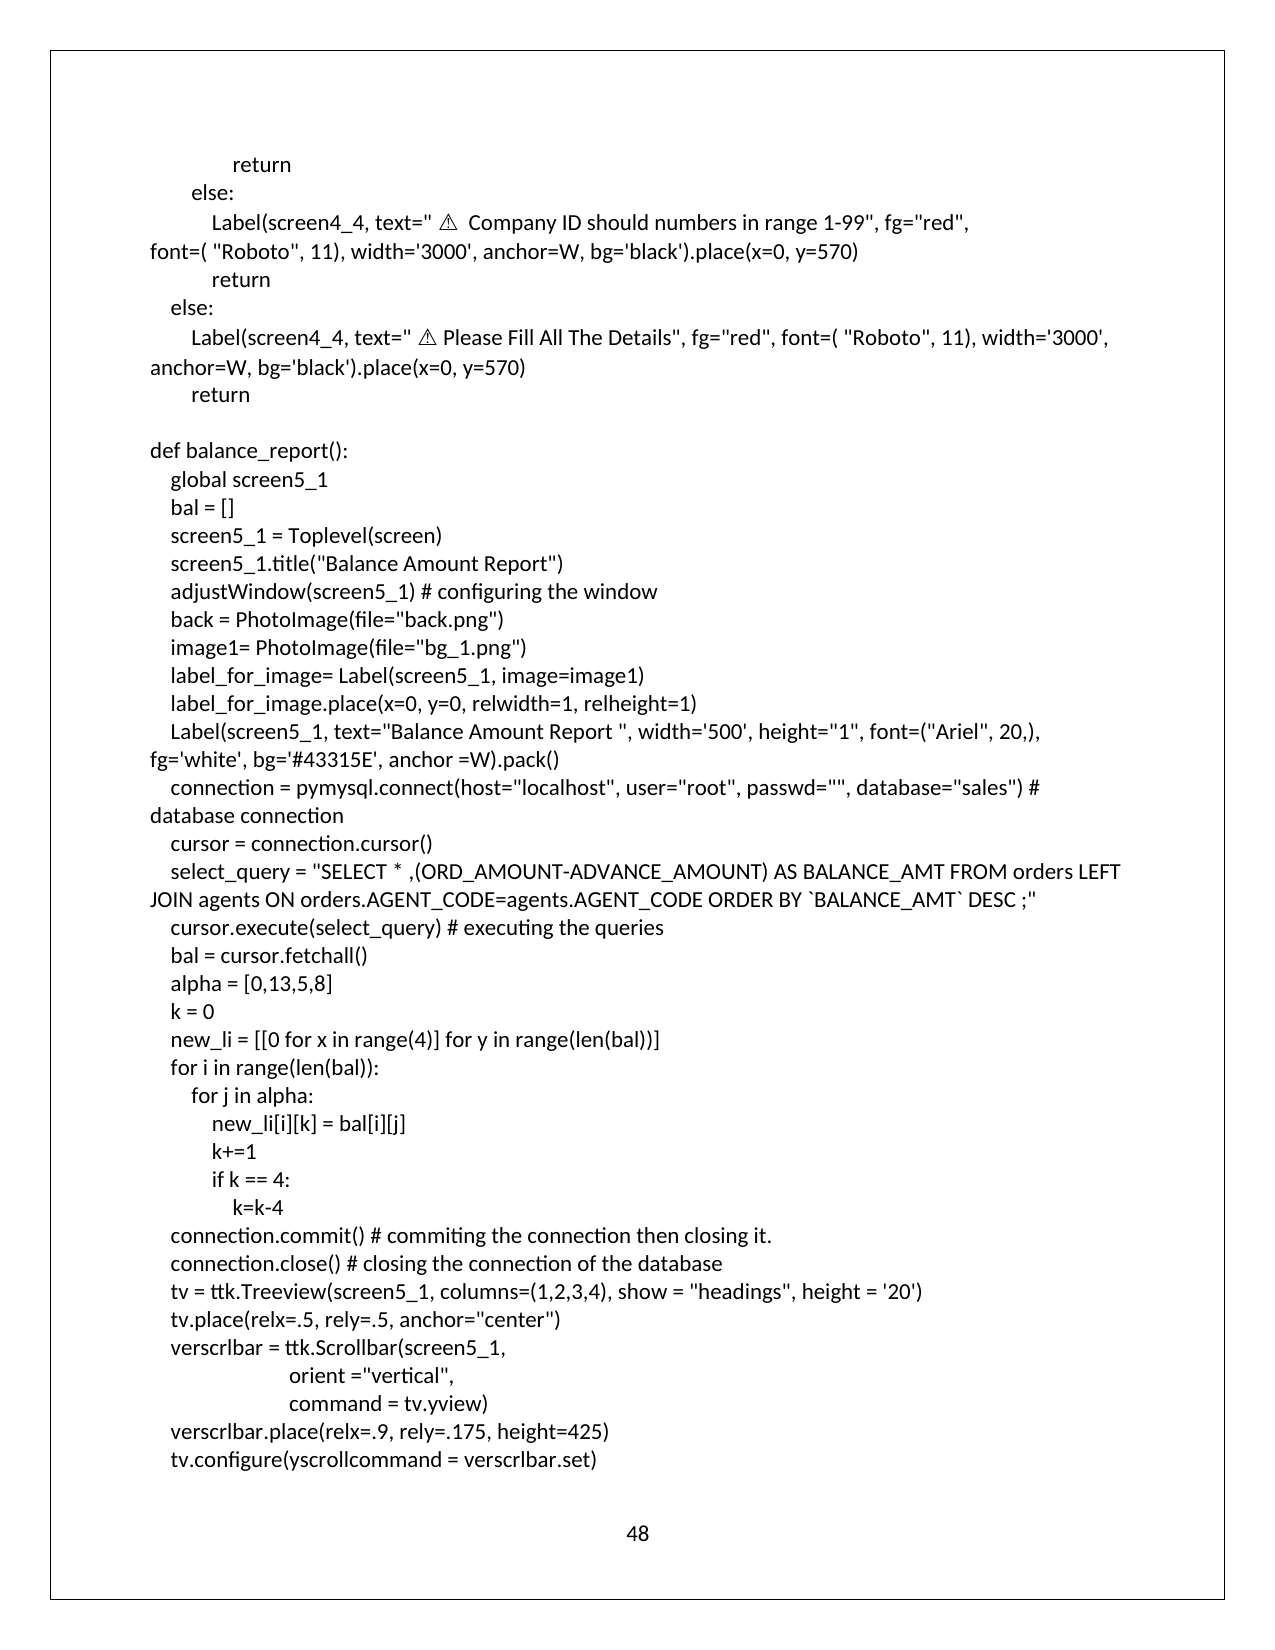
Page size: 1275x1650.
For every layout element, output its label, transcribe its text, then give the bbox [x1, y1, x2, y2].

text screen5_1.title("Balance Amount Report") [150, 549, 1125, 577]
text for j in alpha: [150, 1081, 1125, 1109]
text bal = cursor.fetchall() [150, 941, 1125, 969]
text tv.configure(yscrollcommand = verscrlbar.set) [150, 1445, 1125, 1473]
text connection.commit() # commiting the connection then closing it. [150, 1221, 1125, 1249]
text command = tv.yview) [150, 1389, 1125, 1417]
text label_for_image= Label(screen5_1, image=image1) [150, 661, 1125, 689]
text if k == 4: [150, 1165, 1125, 1193]
text adjustWindow(screen5_1) # configuring the window [150, 577, 1125, 605]
text def balance_report(): [150, 437, 1125, 465]
text k = 0 [150, 997, 1125, 1025]
text image1= PhotoImage(file="bg_1.png") [150, 633, 1125, 661]
text Label(screen4_4, text=" ⚠ Please Fill All The Details", fg="red", font=( "Roboto", 11), width='3000', anchor=W, bg='black').place(x=0, y=570) [150, 321, 1125, 381]
text cursor = connection.cursor() [150, 829, 1125, 857]
text new_li = [[0 for x in range(4)] for y in range(len(bal))] [150, 1025, 1125, 1053]
text verscrlbar = ttk.Scrollbar(screen5_1, [150, 1333, 1125, 1361]
text k=k-4 [150, 1193, 1125, 1221]
text k+=1 [150, 1137, 1125, 1165]
text alpha = [0,13,5,8] [150, 969, 1125, 997]
text screen5_1 = Toplevel(screen) [150, 521, 1125, 549]
text else: [150, 178, 1125, 206]
text back = PhotoImage(file="back.png") [150, 605, 1125, 633]
text else: [150, 293, 1125, 321]
text tv.place(relx=.5, rely=.5, anchor="center") [150, 1305, 1125, 1333]
text return [150, 265, 1125, 293]
text verscrlbar.place(relx=.9, rely=.175, height=425) [150, 1417, 1125, 1445]
text global screen5_1 [150, 465, 1125, 493]
text for i in range(len(bal)): [150, 1053, 1125, 1081]
text cursor.execute(select_query) # executing the queries [150, 913, 1125, 941]
text return [150, 150, 1125, 178]
text new_li[i][k] = bal[i][j] [150, 1109, 1125, 1137]
text connection = pymysql.connect(host="localhost", user="root", passwd="", database="sales") # database connection [150, 773, 1125, 829]
text select_query = "SELECT * ,(ORD_AMOUNT-ADVANCE_AMOUNT) AS BALANCE_AMT FROM orders LEFT JOIN agents ON orders.AGENT_CODE=agents.AGENT_CODE ORDER BY `BALANCE_AMT` DESC ;" [150, 857, 1125, 913]
text return [150, 381, 1125, 409]
text tv = ttk.Treeview(screen5_1, columns=(1,2,3,4), show = "headings", height = '20') [150, 1277, 1125, 1305]
text orient ="vertical", [150, 1361, 1125, 1389]
text bal = [] [150, 493, 1125, 521]
text Label(screen4_4, text=" ⚠ Company ID should numbers in range 1-99", fg="red", font=( "Roboto", 11), width='3000', anchor=W, bg='black').place(x=0, y=570) [150, 206, 1125, 265]
text Label(screen5_1, text="Balance Amount Report ", width='500', height="1", font=("Ariel", 20,), fg='white', bg='#43315E', anchor =W).pack() [150, 717, 1125, 773]
text connection.close() # closing the connection of the database [150, 1249, 1125, 1277]
text label_for_image.place(x=0, y=0, relwidth=1, relheight=1) [150, 689, 1125, 717]
